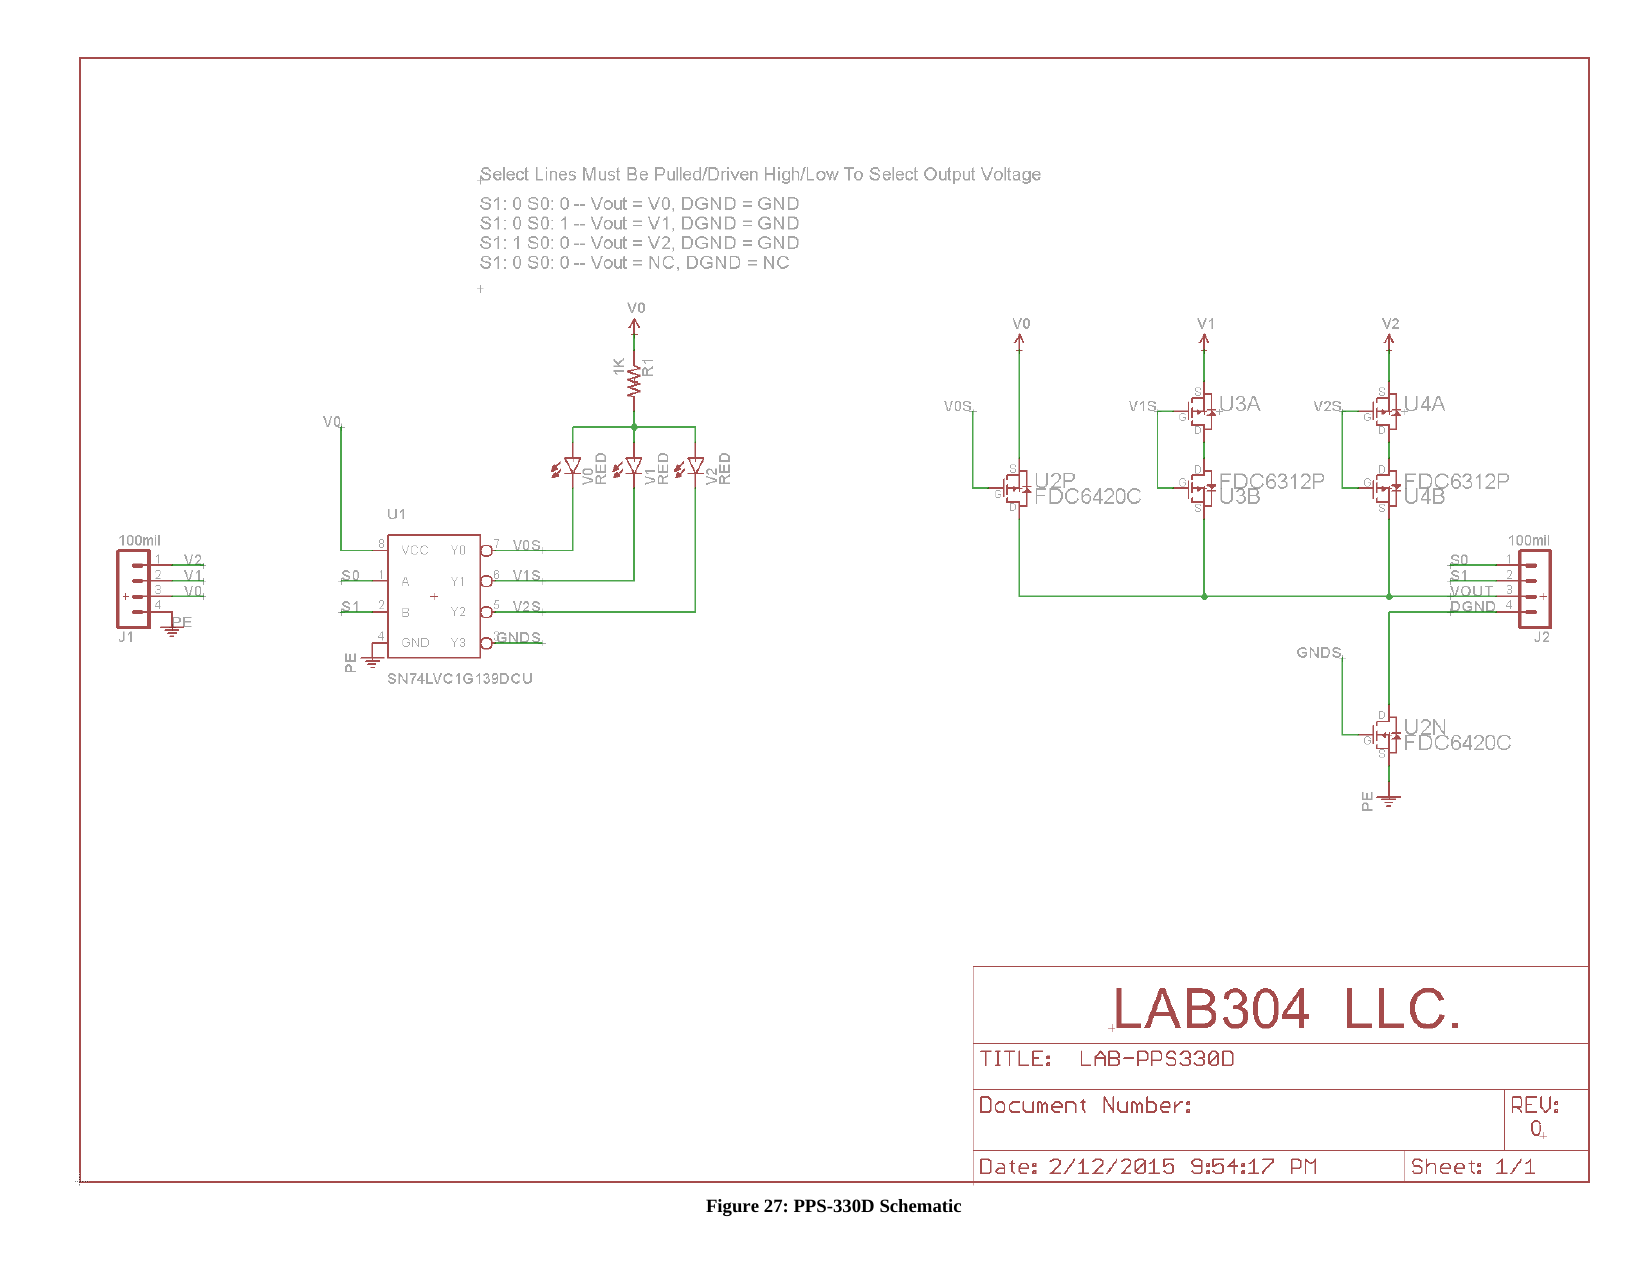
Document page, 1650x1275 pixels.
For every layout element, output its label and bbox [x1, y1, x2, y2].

picture [75, 54, 1593, 1186]
